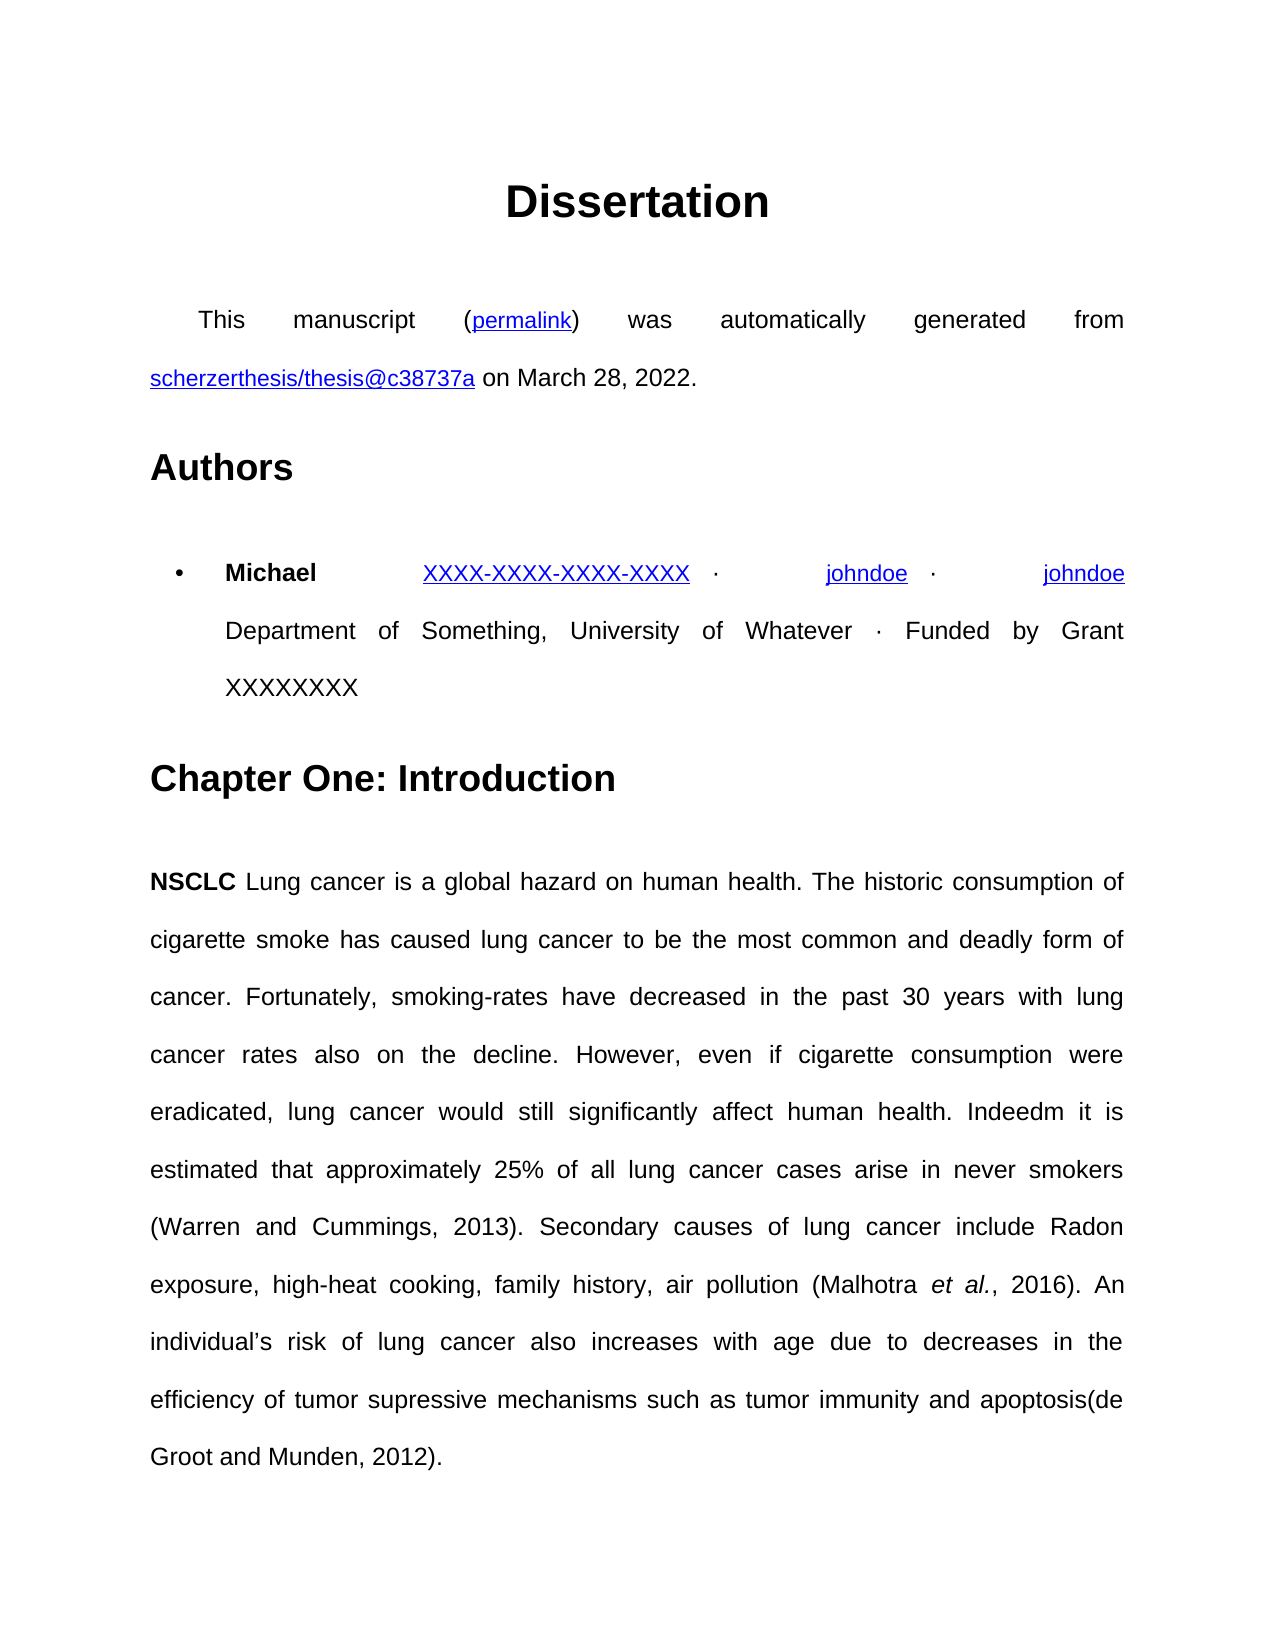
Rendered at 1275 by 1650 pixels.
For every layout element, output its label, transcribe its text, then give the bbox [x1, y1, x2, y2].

text This manuscript (permalink) was automatically generated from scherzerthesis/thesis@c38737a on March 28, 2022. [150, 305, 1125, 392]
subtitle Chapter One: Introduction [150, 756, 1125, 799]
text NSCLC Lung cancer is a global hazard on human health. The historic consumption of cigarette smoke has caused lung cancer to be the most common and deadly form of cancer. Fortunately, smoking-rates have decreased in the past 30 years with lung cancer rates also on the decline. However, even if cigarette consumption were eradicated, lung cancer would still significantly affect human health. Indeedm it is estimated that approximately 25% of all lung cancer cases arise in never smokers (Warren and Cummings, 2013). Secondary causes of lung cancer include Radon exposure, high-heat cooking, family history, air pollution (Malhotra et al., 2016). An individual’s risk of lung cancer also increases with age due to decreases in the efficiency of tumor supressive mechanisms such as tumor immunity and apoptosis(de Groot and Munden, 2012). [150, 867, 1125, 1471]
list Michael XXXX-XXXX-XXXX-XXXX · johndoe · johndoe Department of Something, University of Whatever · Funded by Grant XXXXXXXX [175, 557, 1125, 702]
subtitle Authors [150, 445, 1125, 488]
title Dissertation [150, 175, 1125, 228]
